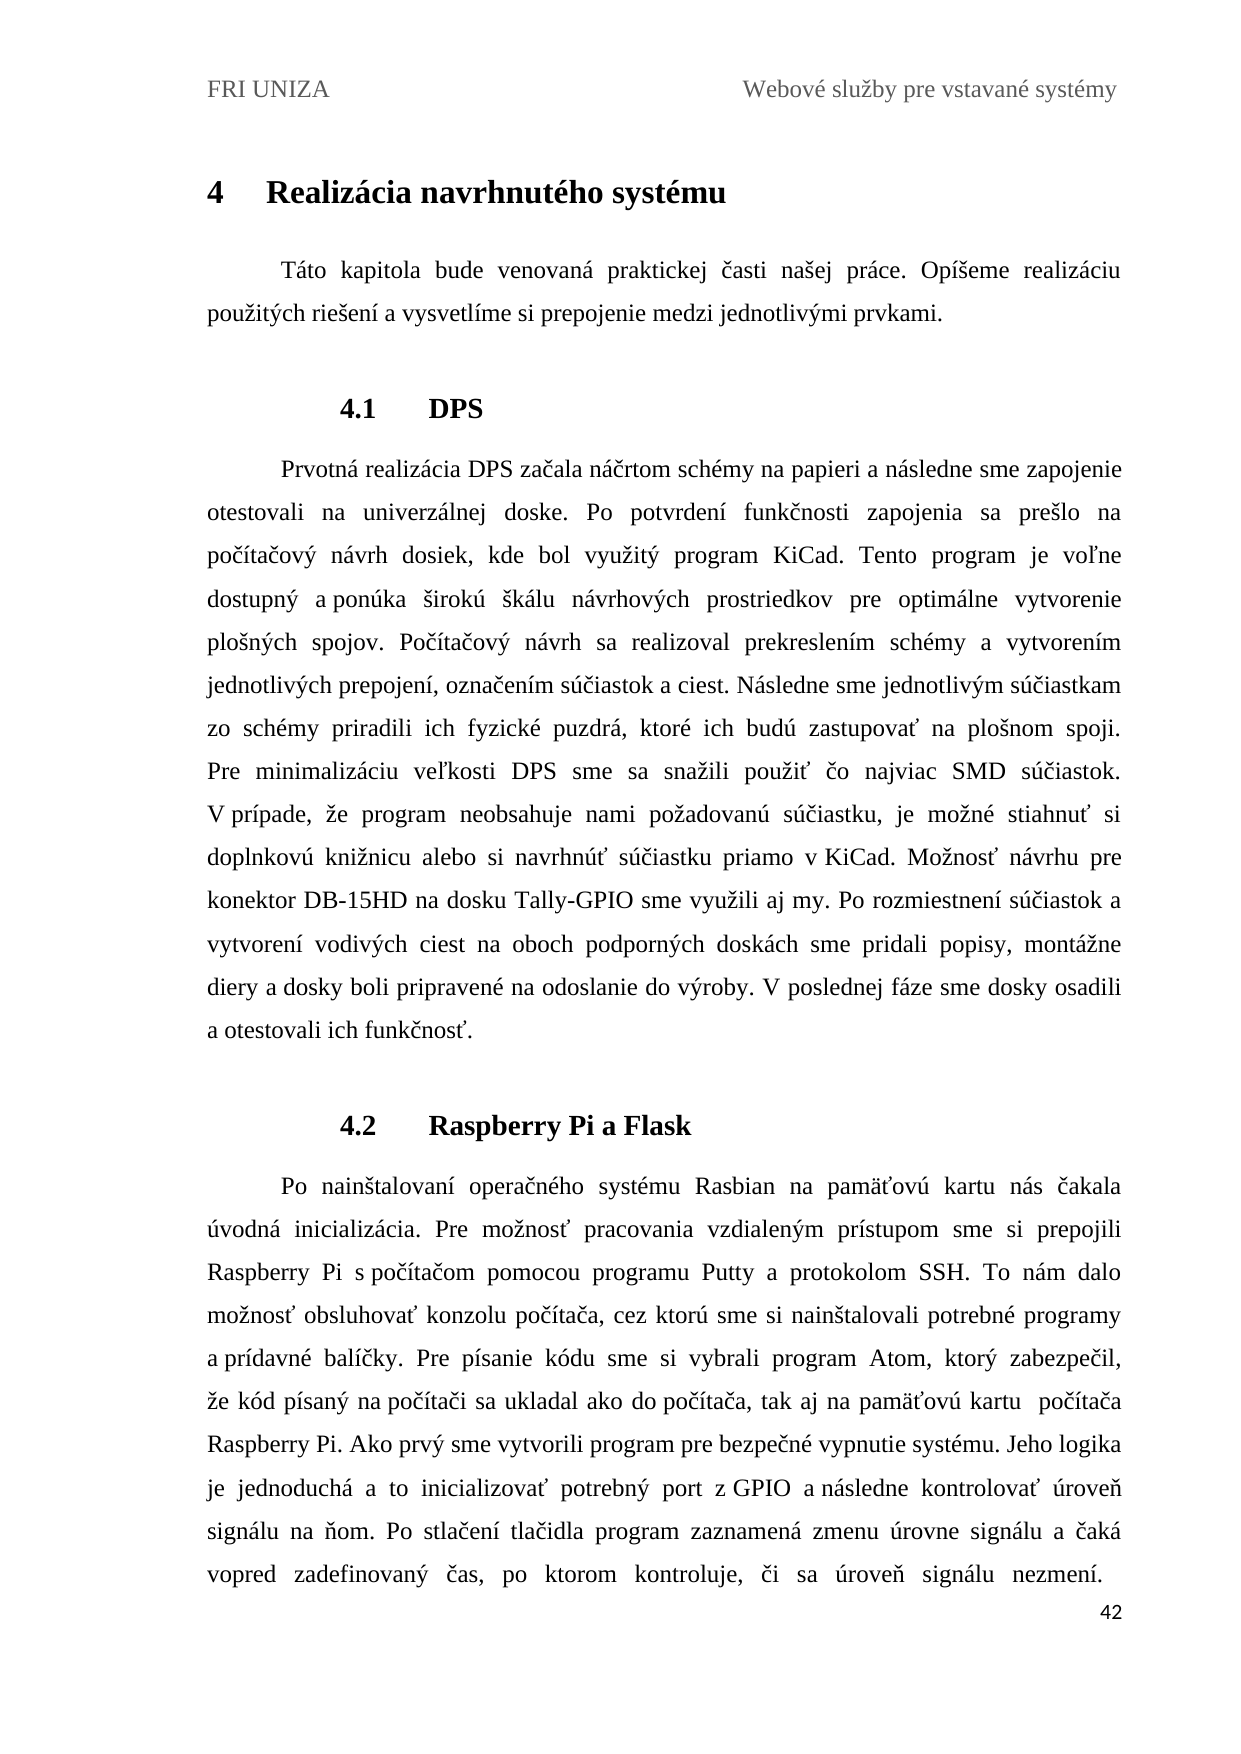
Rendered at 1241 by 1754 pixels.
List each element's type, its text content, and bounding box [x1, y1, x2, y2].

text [207, 1171, 1122, 1588]
subtitle Realizácia navrhnutého systému [207, 173, 1122, 211]
text Táto kapitola bude venovaná praktickej časti našej práce. Opíšeme realizáciu použitých riešení a vysvetlíme si prepojenie medzi jednotlivými prvkami. [207, 255, 1122, 327]
text Prvotná realizácia DPS začala náčrtom schémy na papieri a následne sme zapojenie otestovali na univerzálnej doske. Po potvrdení funkčnosti zapojenia sa prešlo na počítačový návrh dosiek, kde bol využitý program KiCad. Tento program je voľne dostupný a ponúka širokú škálu návrhových prostriedkov pre optimálne vytvorenie plošných spojov. Počítačový návrh sa realizoval prekreslením schémy a vytvorením jednotlivých prepojení, označením súčiastok a ciest. Následne sme jednotlivým súčiastkam zo schémy priradili ich fyzické puzdrá, ktoré ich budú zastupovať na plošnom spoji. Pre minimalizáciu veľkosti DPS sme sa snažili použiť čo najviac SMD súčiastok. V prípade, že program neobsahuje nami požadovanú súčiastku, je možné stiahnuť si doplnkovú knižnicu alebo si navrhnúť súčiastku priamo v KiCad. Možnosť návrhu pre konektor DB-15HD na dosku Tally-GPIO sme využili aj my. Po rozmiestnení súčiastok a vytvorení vodivých ciest na oboch podporných doskách sme pridali popisy, montážne diery a dosky boli pripravené na odoslanie do výroby. V poslednej fáze sme dosky osadili a otestovali ich funkčnosť. [207, 454, 1122, 1044]
subtitle Raspberry Pi a Flask [266, 1108, 1122, 1142]
subtitle DPS [266, 391, 1122, 425]
